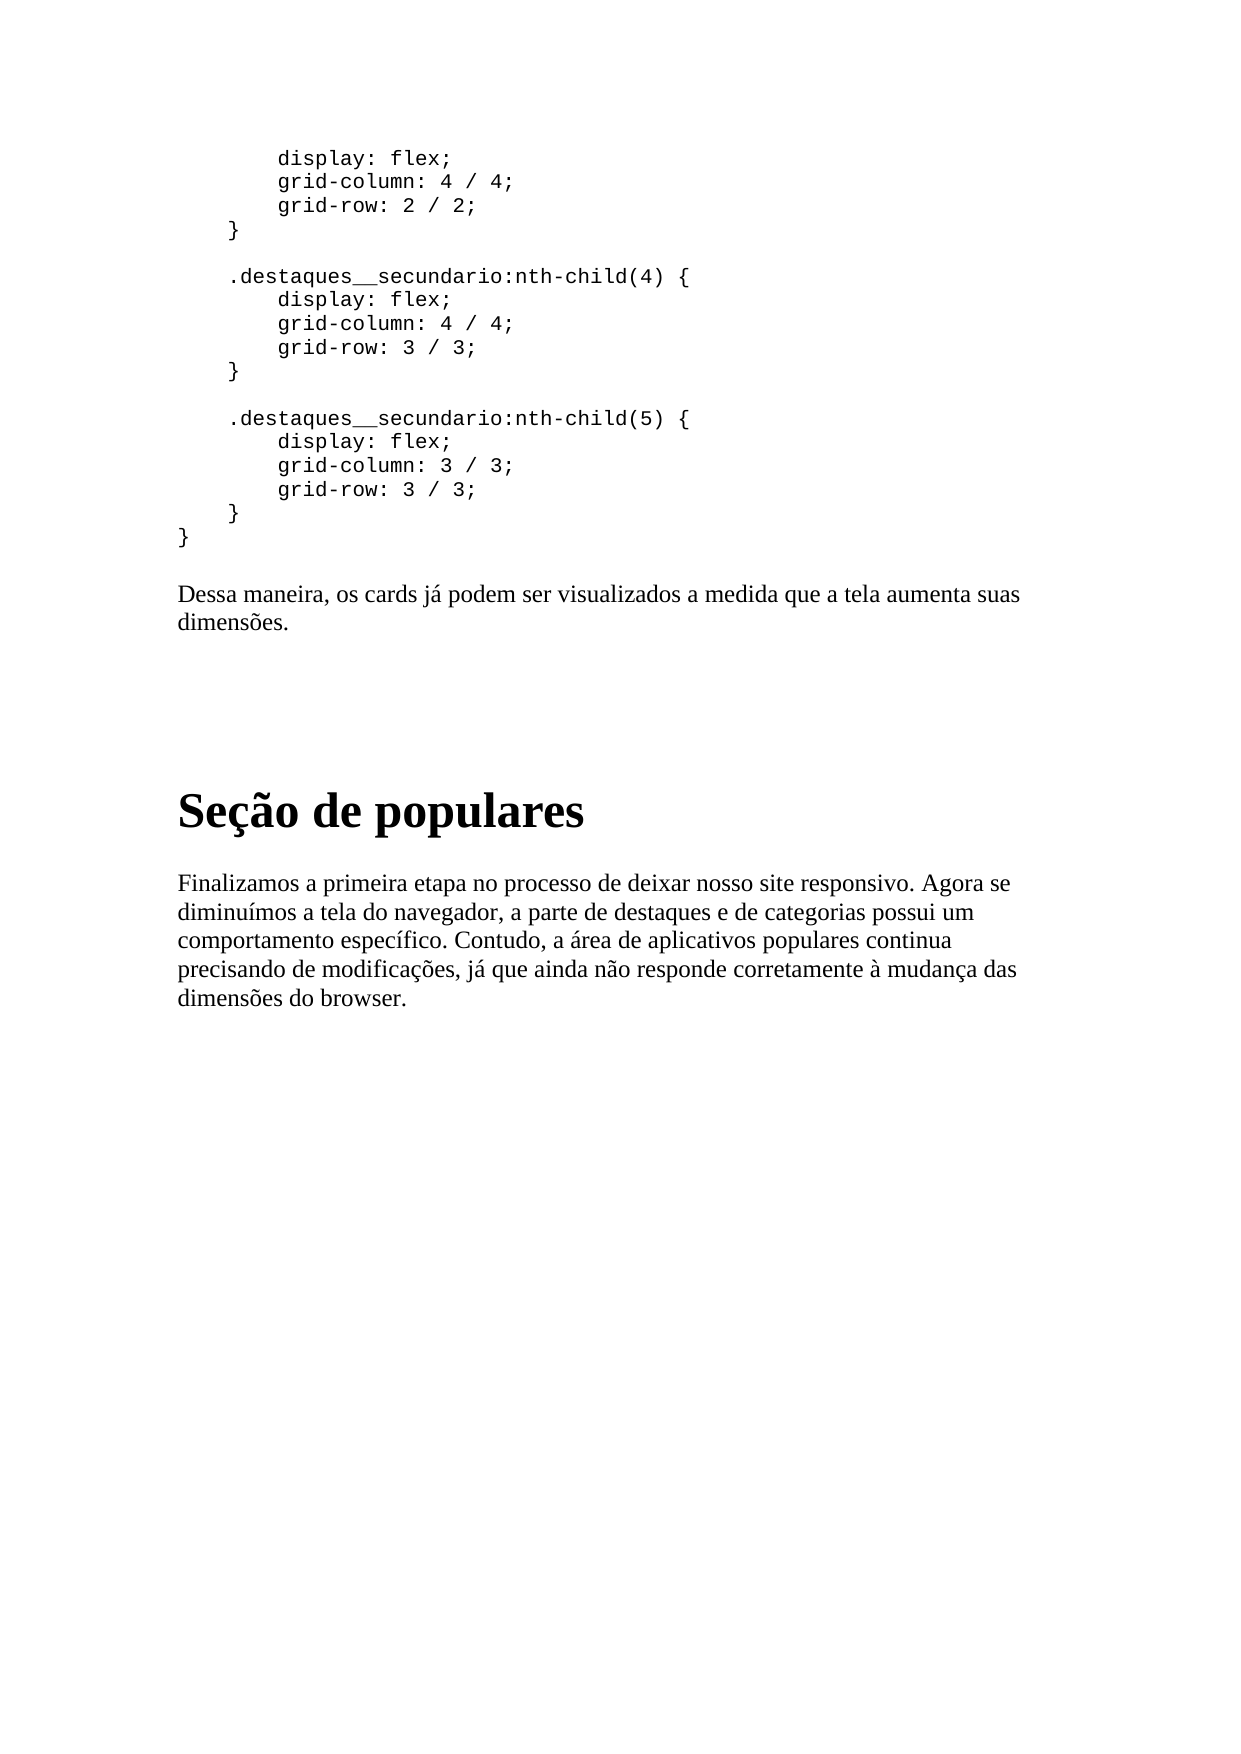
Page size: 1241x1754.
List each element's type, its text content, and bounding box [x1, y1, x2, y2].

text } [177, 218, 1063, 242]
text .destaques__secundario:nth-child(5) { [177, 408, 1063, 431]
text } [177, 526, 1063, 549]
text Finalizamos a primeira etapa no processo de deixar nosso site responsivo. Agora se diminuímos a tela do navegador, a parte de destaques e de categorias possui um comportamento específico. Contudo, a área de aplicativos populares continua precisando de modificações, já que ainda não responde corretamente à mudança das dimensões do browser. [177, 868, 1063, 1012]
text .destaques__secundario:nth-child(4) { [177, 266, 1063, 289]
text Dessa maneira, os cards já podem ser visualizados a medida que a tela aumenta suas dimensões. [177, 579, 1063, 636]
text grid-row: 2 / 2; [177, 195, 1063, 218]
subtitle Seção de populares [177, 781, 1063, 839]
text display: flex; [177, 289, 1063, 313]
text } [177, 360, 1063, 384]
text grid-row: 3 / 3; [177, 337, 1063, 360]
text display: flex; [177, 148, 1063, 171]
text display: flex; [177, 431, 1063, 455]
text grid-column: 3 / 3; [177, 455, 1063, 479]
text grid-column: 4 / 4; [177, 313, 1063, 337]
text grid-row: 3 / 3; [177, 479, 1063, 502]
text grid-column: 4 / 4; [177, 171, 1063, 195]
text } [177, 502, 1063, 526]
